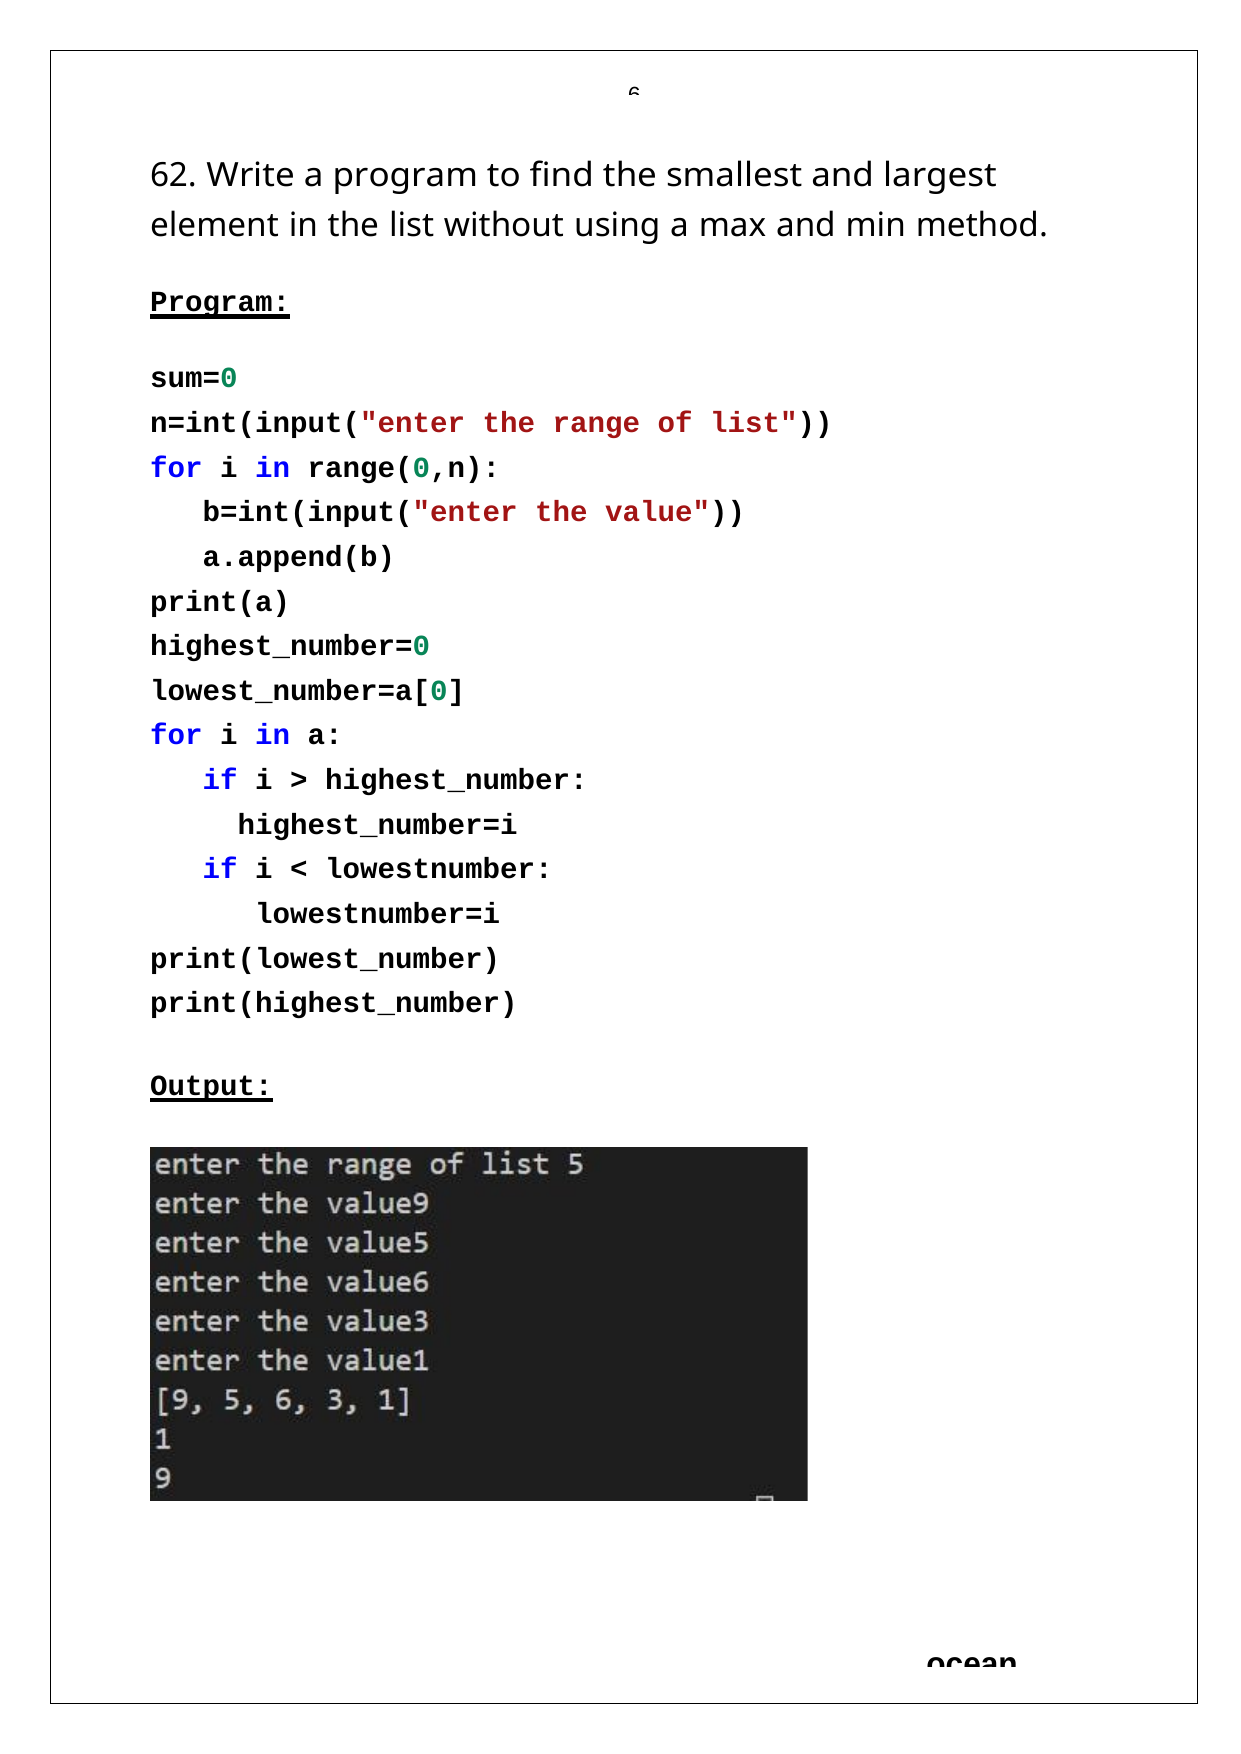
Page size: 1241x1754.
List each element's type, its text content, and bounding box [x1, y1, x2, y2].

text print(lowest_number) print(highest_number) [150, 944, 519, 1021]
text if i < lowestnumber: lowestnumber=i [202, 854, 554, 932]
picture [150, 1147, 808, 1501]
text print(a) highest_number=0 lowest_number=a[0] for i in a: [150, 587, 467, 753]
text sum=0 [150, 364, 1197, 397]
text b=int(input("enter the value")) a.append(b) [202, 498, 747, 575]
text if i > highest_number: highest_number=i [202, 765, 589, 843]
text Output: [150, 1071, 1197, 1104]
text Program: [150, 288, 1197, 321]
text n=int(input("enter the range of list")) for i in range(0,n): [150, 408, 834, 486]
subtitle Write a program to find the smallest and largest element in the list without using a max and min method. [150, 151, 1086, 246]
